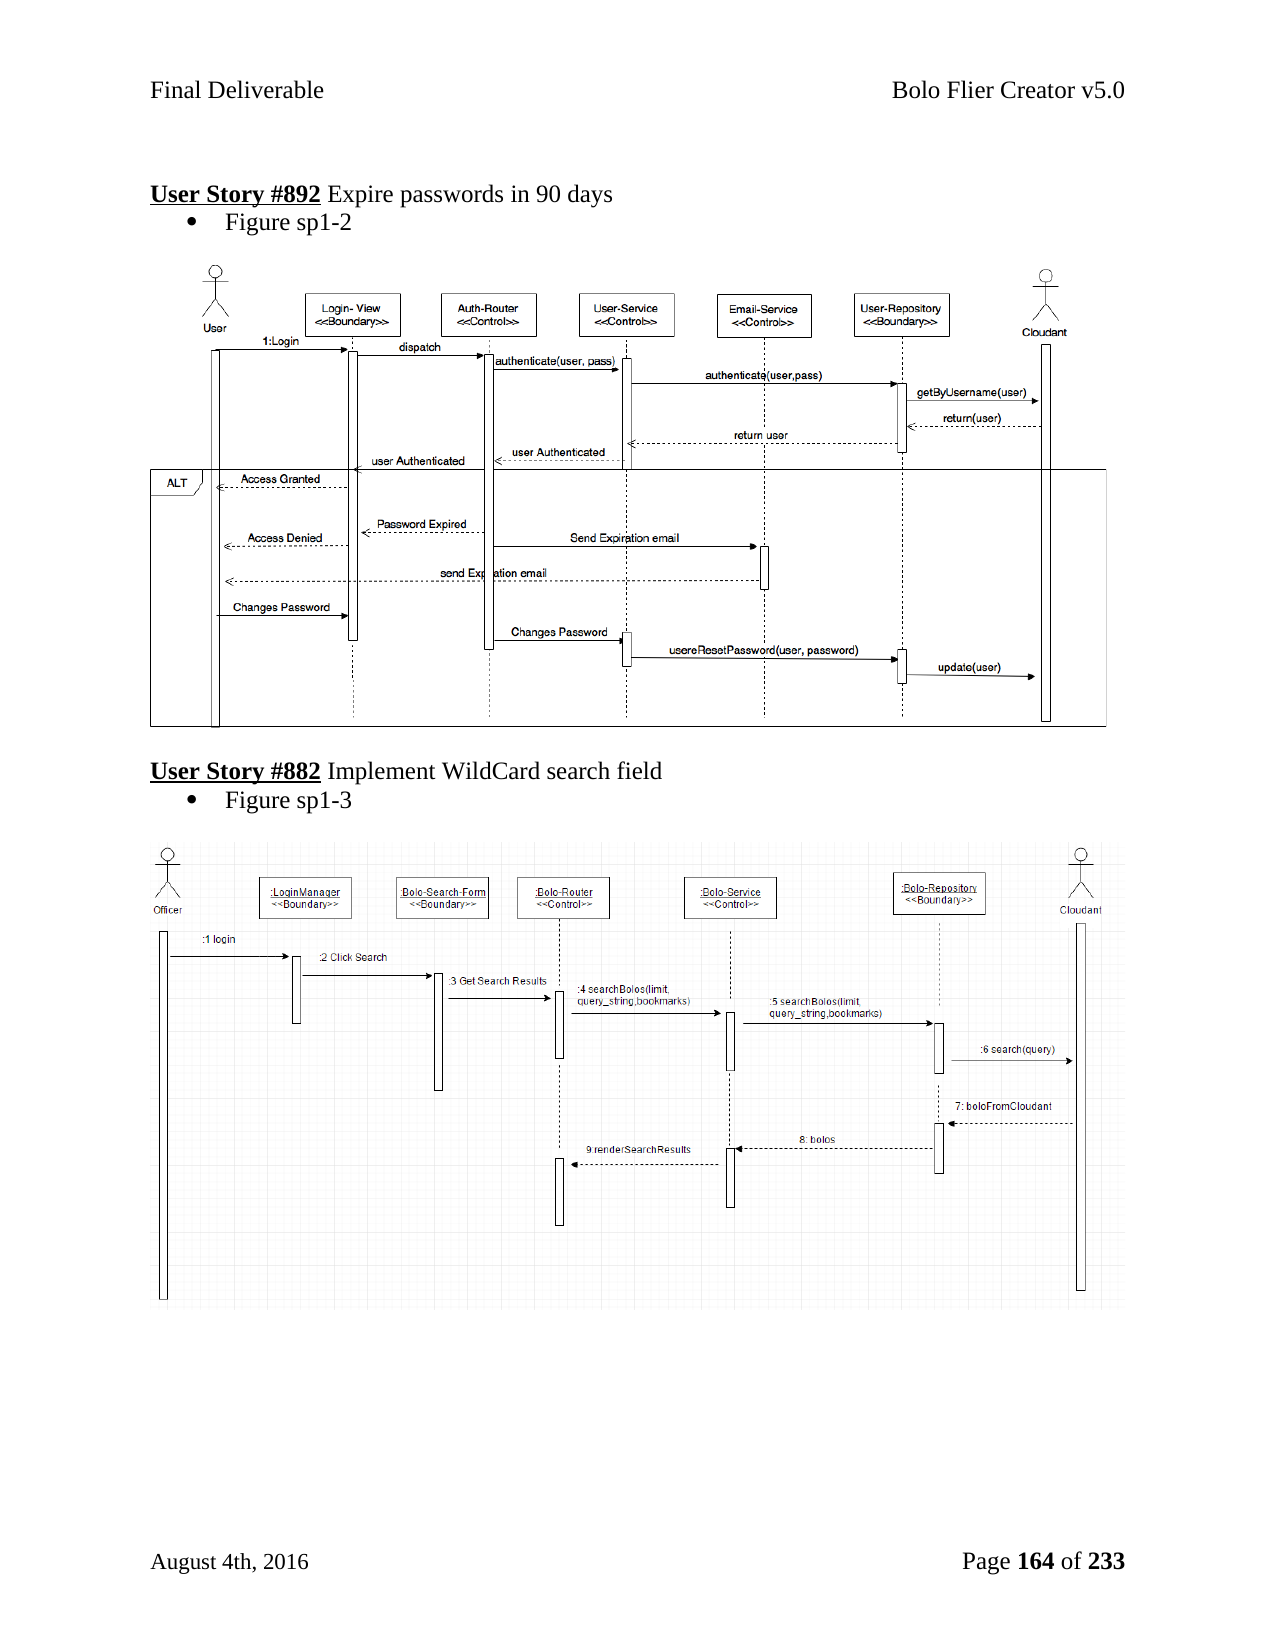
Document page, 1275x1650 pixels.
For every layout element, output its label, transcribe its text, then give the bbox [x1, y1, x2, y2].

list Figure sp1-2 [187, 207, 1125, 236]
picture [150, 842, 1125, 1310]
picture [150, 265, 1107, 728]
text User Story #892 Expire passwords in 90 days [150, 179, 1125, 207]
text User Story #882 Implement WildCard search field [150, 756, 1125, 785]
list Figure sp1-3 [187, 785, 1125, 814]
